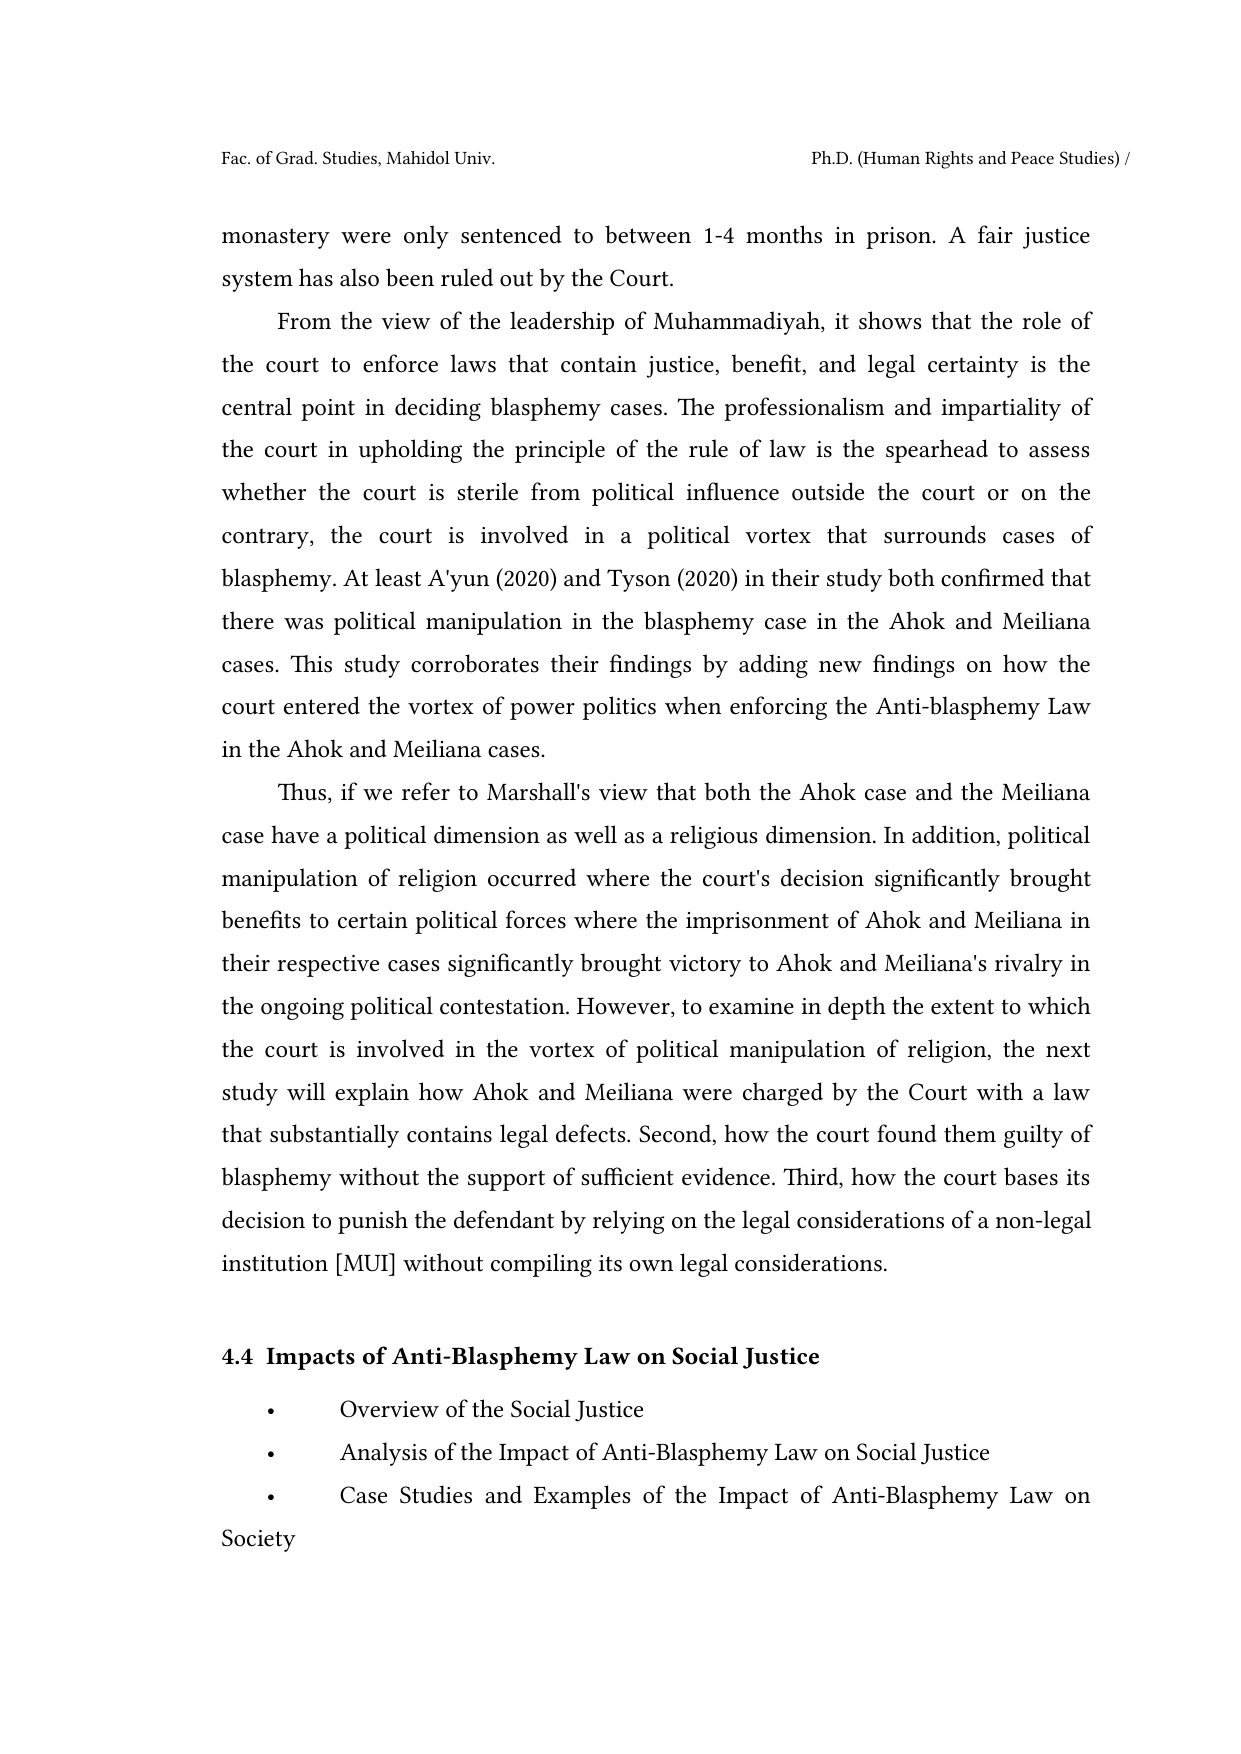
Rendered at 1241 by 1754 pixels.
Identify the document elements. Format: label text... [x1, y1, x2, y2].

text From the view of the leadership of Muhammadiyah, it shows that the role of the court to enforce laws that contain justice, benefit, and legal certainty is the central point in deciding blasphemy cases. The professionalism and impartiality of the court in upholding the principle of the rule of law is the spearhead to assess whether the court is sterile from political influence outside the court or on the contrary, the court is involved in a political vortex that surrounds cases of blasphemy. At least A'yun (2020) and Tyson (2020) in their study both confirmed that there was political manipulation in the blasphemy case in the Ahok and Meiliana cases. This study corroborates their findings by adding new findings on how the court entered the vortex of power politics when enforcing the Anti-blasphemy Law in the Ahok and Meiliana cases. [221, 307, 1092, 764]
text Thus, if we refer to Marshall's view that both the Ahok case and the Meiliana case have a political dimension as well as a religious dimension. In addition, political manipulation of religion occurred where the court's decision significantly brought benefits to certain political forces where the imprisonment of Ahok and Meiliana in their respective cases significantly brought victory to Ahok and Meiliana's rivalry in the ongoing political contestation. However, to examine in depth the extent to which the court is involved in the vortex of political manipulation of religion, the next study will explain how Ahok and Meiliana were charged by the Court with a law that substantially contains legal defects. Second, how the court found them guilty of blasphemy without the support of sufficient evidence. Third, how the court bases its decision to punish the defendant by relying on the legal considerations of a non-legal institution [MUI] without compiling its own legal considerations. [221, 778, 1092, 1277]
text • Analysis of the Impact of Anti-Blasphemy Law on Social Justice [221, 1438, 1092, 1467]
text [221, 221, 1092, 293]
text • Case Studies and Examples of the Impact of Anti-Blasphemy Law on Society [221, 1481, 1092, 1552]
text • Overview of the Social Justice [221, 1395, 1092, 1424]
subtitle Impacts of Anti-Blasphemy Law on Social Justice [221, 1342, 1092, 1370]
